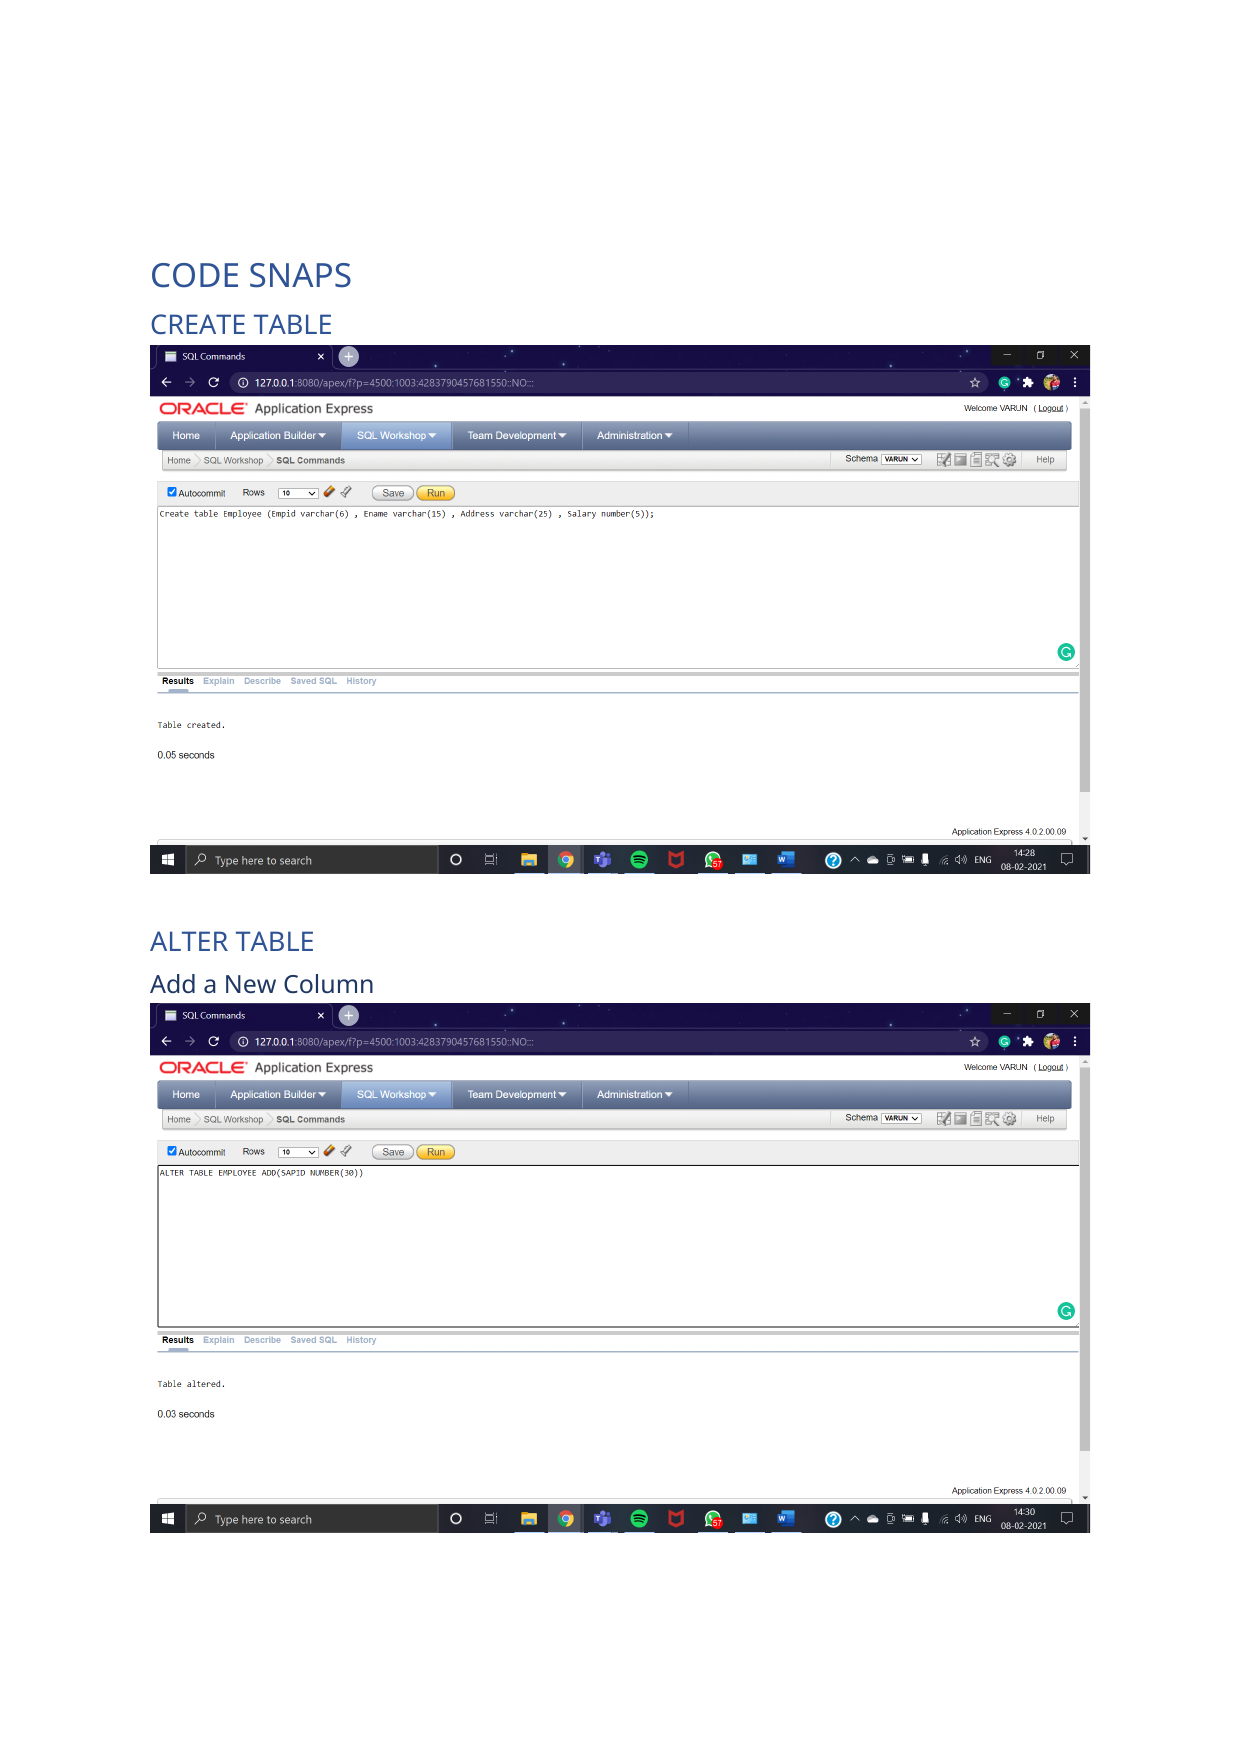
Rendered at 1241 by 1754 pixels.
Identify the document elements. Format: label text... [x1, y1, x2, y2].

subtitle CREATE TABLE [150, 305, 1090, 342]
subtitle CODE SNAPS [150, 252, 1090, 297]
subtitle ALTER TABLE [150, 923, 1090, 960]
subtitle Add a New Column [150, 967, 1090, 1001]
picture [150, 345, 1091, 874]
picture [150, 1003, 1091, 1533]
